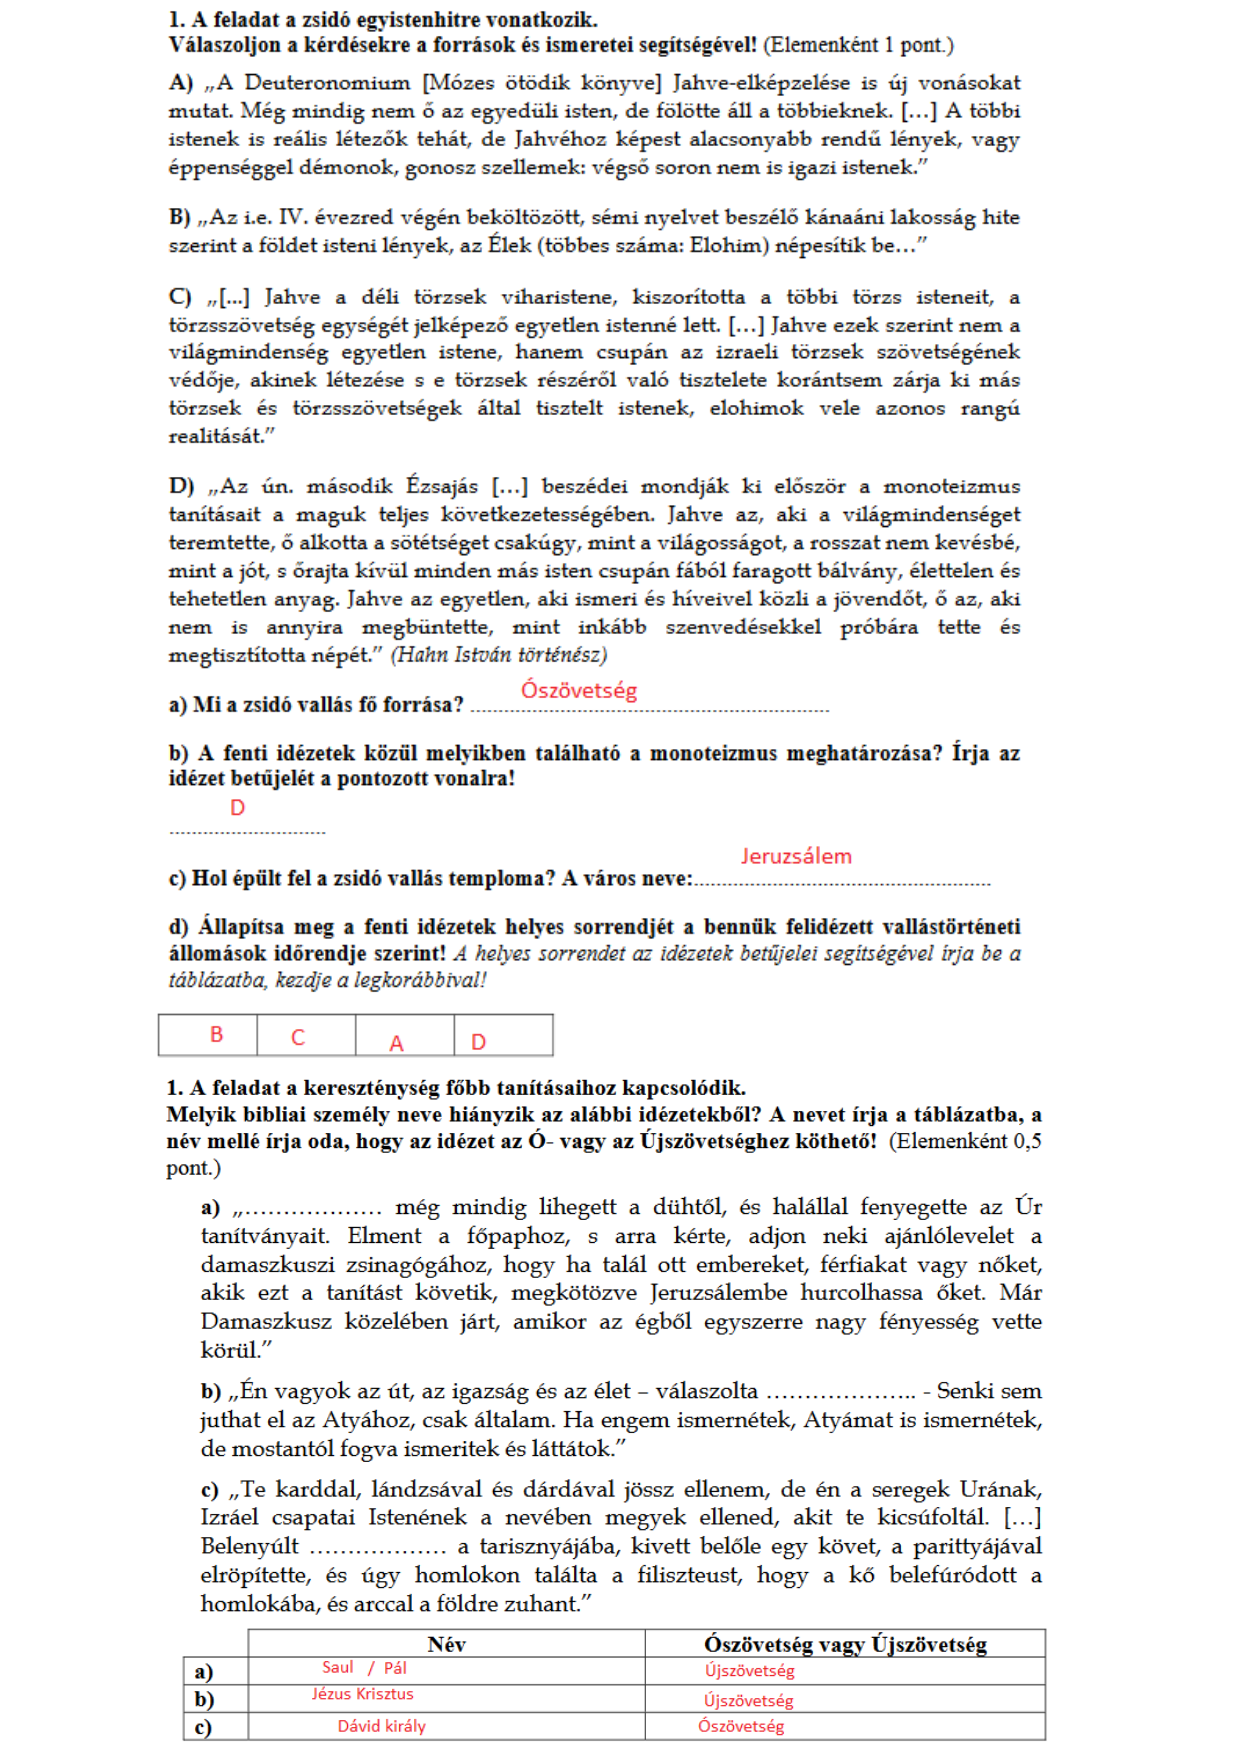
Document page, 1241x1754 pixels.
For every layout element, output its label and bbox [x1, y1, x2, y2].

picture [155, 0, 1085, 1064]
picture [143, 1066, 1098, 1748]
